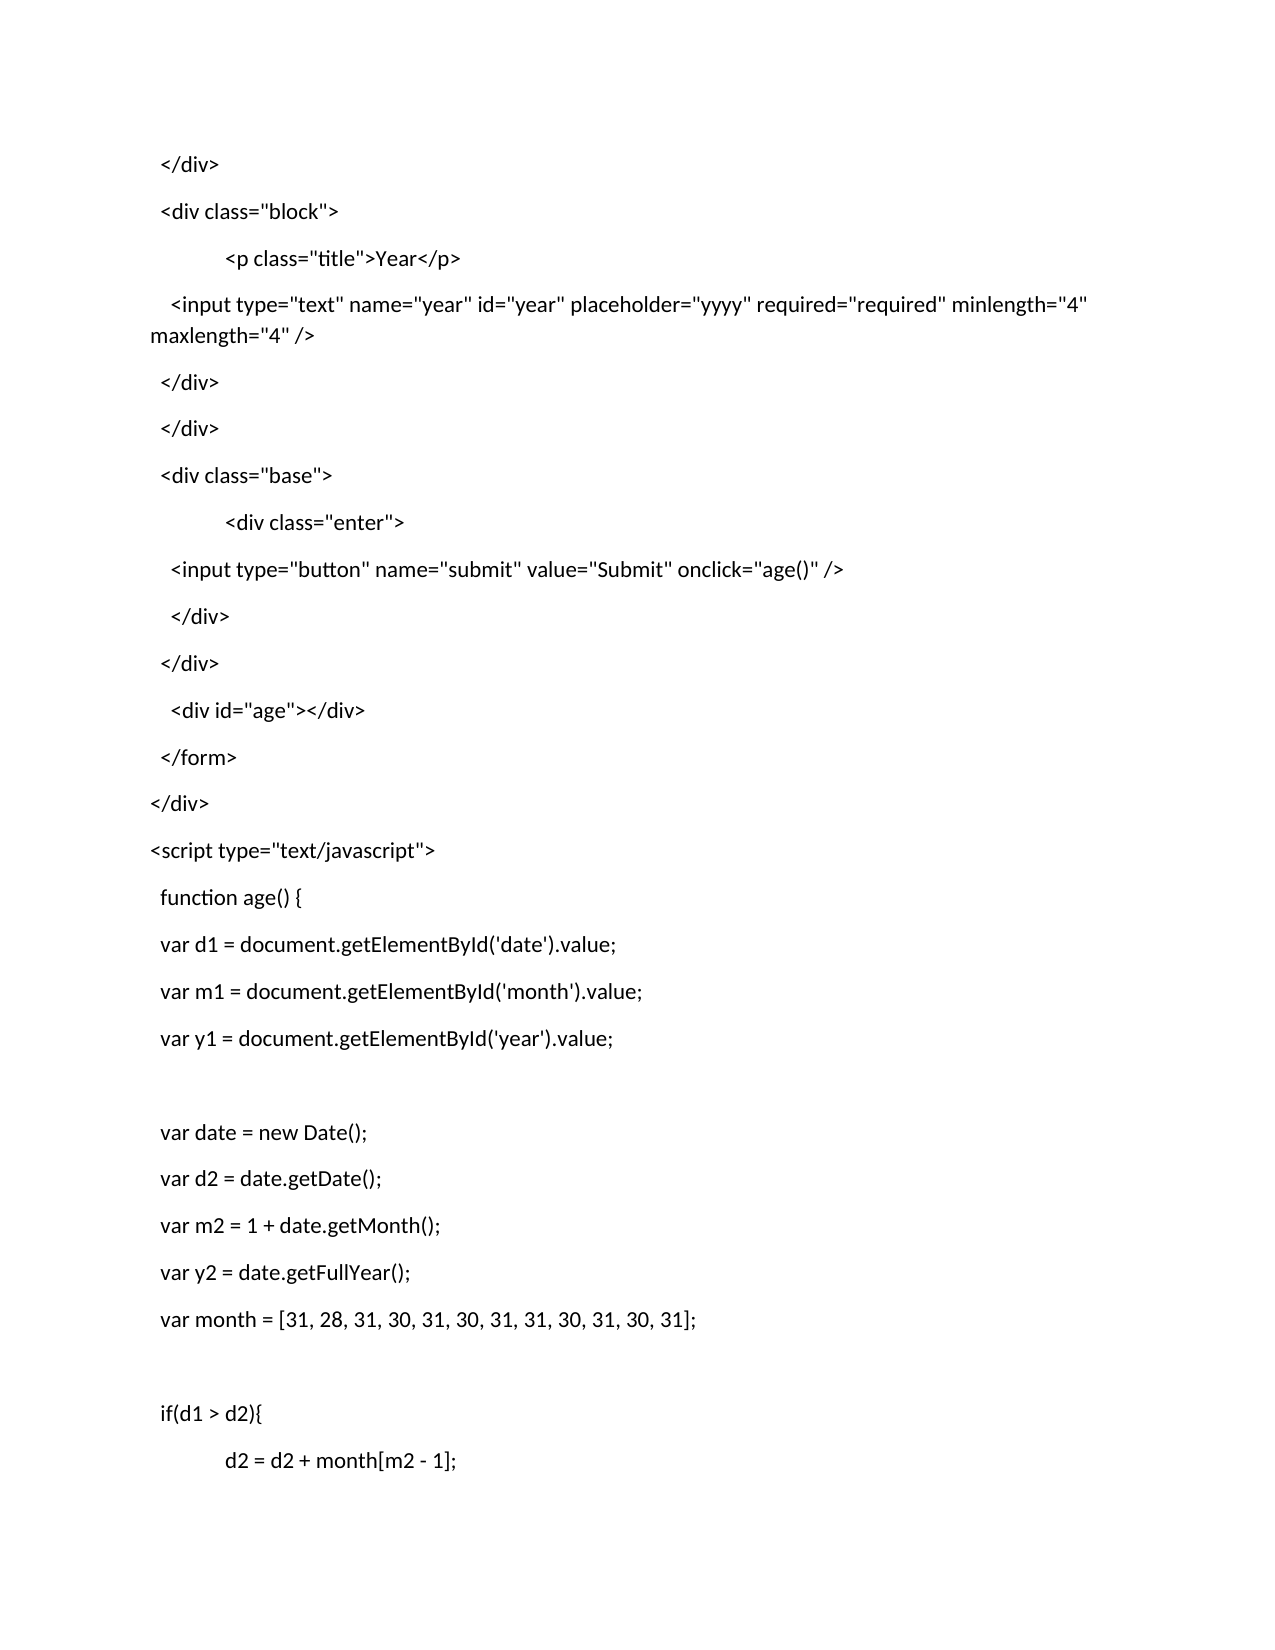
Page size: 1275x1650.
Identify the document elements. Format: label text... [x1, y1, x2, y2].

text </div> [150, 414, 1125, 443]
text function age() { [150, 883, 1125, 911]
text </div> [150, 602, 1125, 630]
text </div> [150, 368, 1125, 396]
text <div id="age"></div> [150, 696, 1125, 724]
text var d2 = date.getDate(); [150, 1164, 1125, 1193]
text if(d1 > d2){ [150, 1399, 1125, 1427]
text <div class="enter"> [150, 508, 1125, 536]
text <input type="text" name="year" id="year" placeholder="yyyy" required="required" minlength="4" maxlength="4" /> [150, 291, 1125, 349]
text var m2 = 1 + date.getMonth(); [150, 1211, 1125, 1239]
text var date = new Date(); [150, 1118, 1125, 1146]
text <div class="base"> [150, 461, 1125, 489]
text </div> [150, 789, 1125, 818]
text </form> [150, 743, 1125, 771]
text var month = [31, 28, 31, 30, 31, 30, 31, 31, 30, 31, 30, 31]; [150, 1305, 1125, 1333]
text var d1 = document.getElementById('date').value; [150, 930, 1125, 958]
text </div> [150, 649, 1125, 677]
text var m1 = document.getElementById('month').value; [150, 977, 1125, 1005]
text var y2 = date.getFullYear(); [150, 1258, 1125, 1286]
text </div> [150, 150, 1125, 178]
text d2 = d2 + month[m2 - 1]; [150, 1446, 1125, 1474]
text <script type="text/javascript"> [150, 836, 1125, 864]
text <p class="title">Year</p> [150, 244, 1125, 272]
text <input type="button" name="submit" value="Submit" onclick="age()" /> [150, 555, 1125, 583]
text <div class="block"> [150, 197, 1125, 225]
text var y1 = document.getElementById('year').value; [150, 1024, 1125, 1052]
